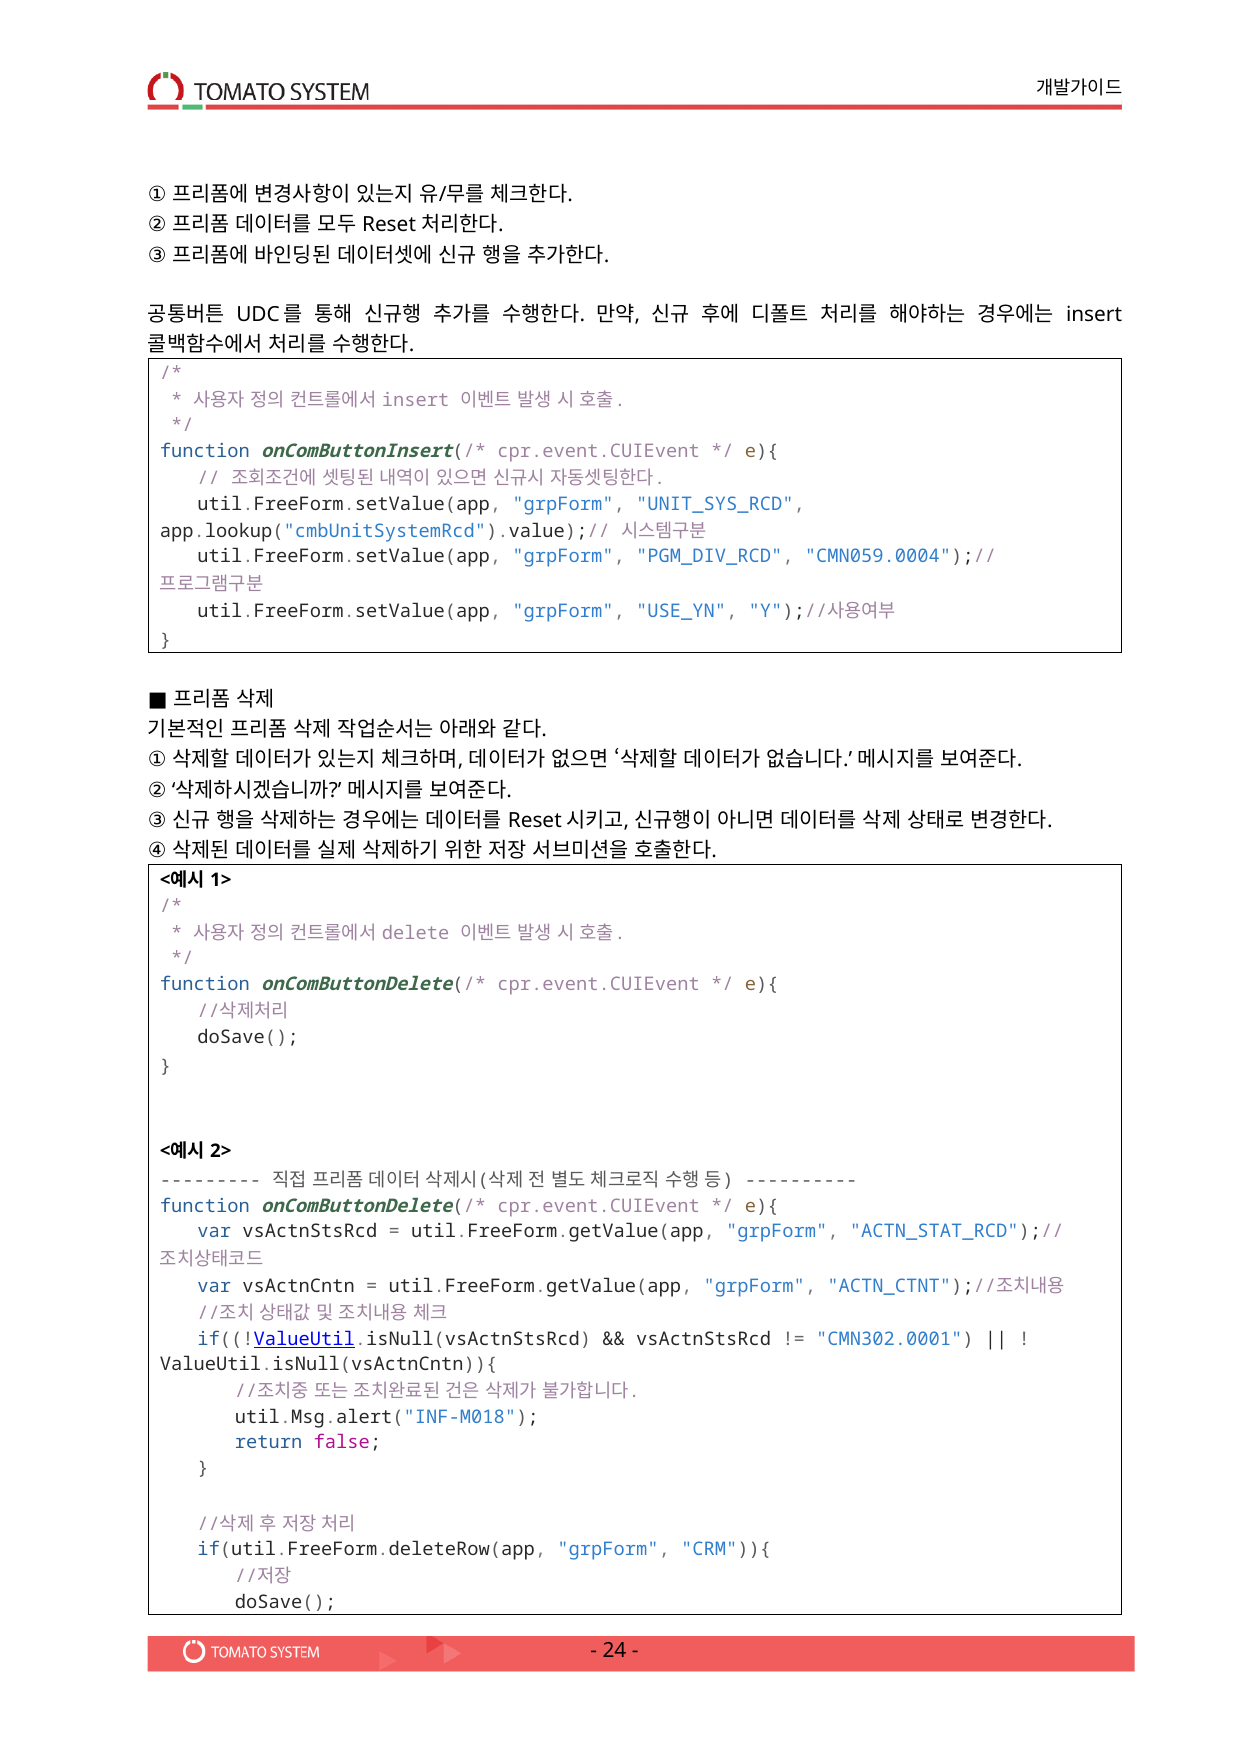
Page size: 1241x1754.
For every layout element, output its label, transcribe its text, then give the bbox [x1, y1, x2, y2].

text ② 프리폼 데이터를 모두 Reset 처리한다. [148, 207, 1122, 238]
table_header /* * 사용자 정의 컨트롤에서 insert 이벤트 발생 시 호출. */ function onComButtonInsert(/* cpr.event.CUIEvent */ e){ // 조회조건에 셋팅된 내역이 있으면 신규시 자동셋팅한다. util.FreeForm.setValue(app, "grpForm", "UNIT_SYS_RCD", app.lookup("cmbUnitSystemRcd").value);// 시스템구분 util.FreeForm.setValue(app, "grpForm", "PGM_DIV_RCD", "CMN059.0004");// 프로그램구분 util.FreeForm.setValue(app, "grpForm", "USE_YN", "Y");//사용여부 } [149, 359, 1121, 652]
picture [147, 72, 1123, 112]
picture [147, 1636, 1135, 1672]
text ① 삭제할 데이터가 있는지 체크하며, 데이터가 없으면 ‘삭제할 데이터가 없습니다.’ 메시지를 보여준다. [148, 742, 1122, 773]
text ① 프리폼에 변경사항이 있는지 유/무를 체크한다. [148, 177, 1122, 207]
text ② ‘삭제하시겠습니까?’ 메시지를 보여준다. [148, 773, 1122, 803]
text ③ 신규 행을 삭제하는 경우에는 데이터를 Reset시키고, 신규행이 아니면 데이터를 삭제 상태로 변경한다. [148, 803, 1122, 833]
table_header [149, 865, 1121, 1613]
text ■ 프리폼 삭제 [148, 682, 1122, 712]
text ③ 프리폼에 바인딩된 데이터셋에 신규 행을 추가한다. [148, 238, 1122, 268]
text ④ 삭제된 데이터를 실제 삭제하기 위한 저장 서브미션을 호출한다. [148, 833, 1122, 864]
text 기본적인 프리폼 삭제 작업순서는 아래와 같다. [148, 712, 1122, 742]
text 공통버튼 UDC를 통해 신규행 추가를 수행한다. 만약, 신규 후에 디폴트 처리를 해야하는 경우에는 insert 콜백함수에서 처리를 수행한다. [148, 297, 1122, 358]
